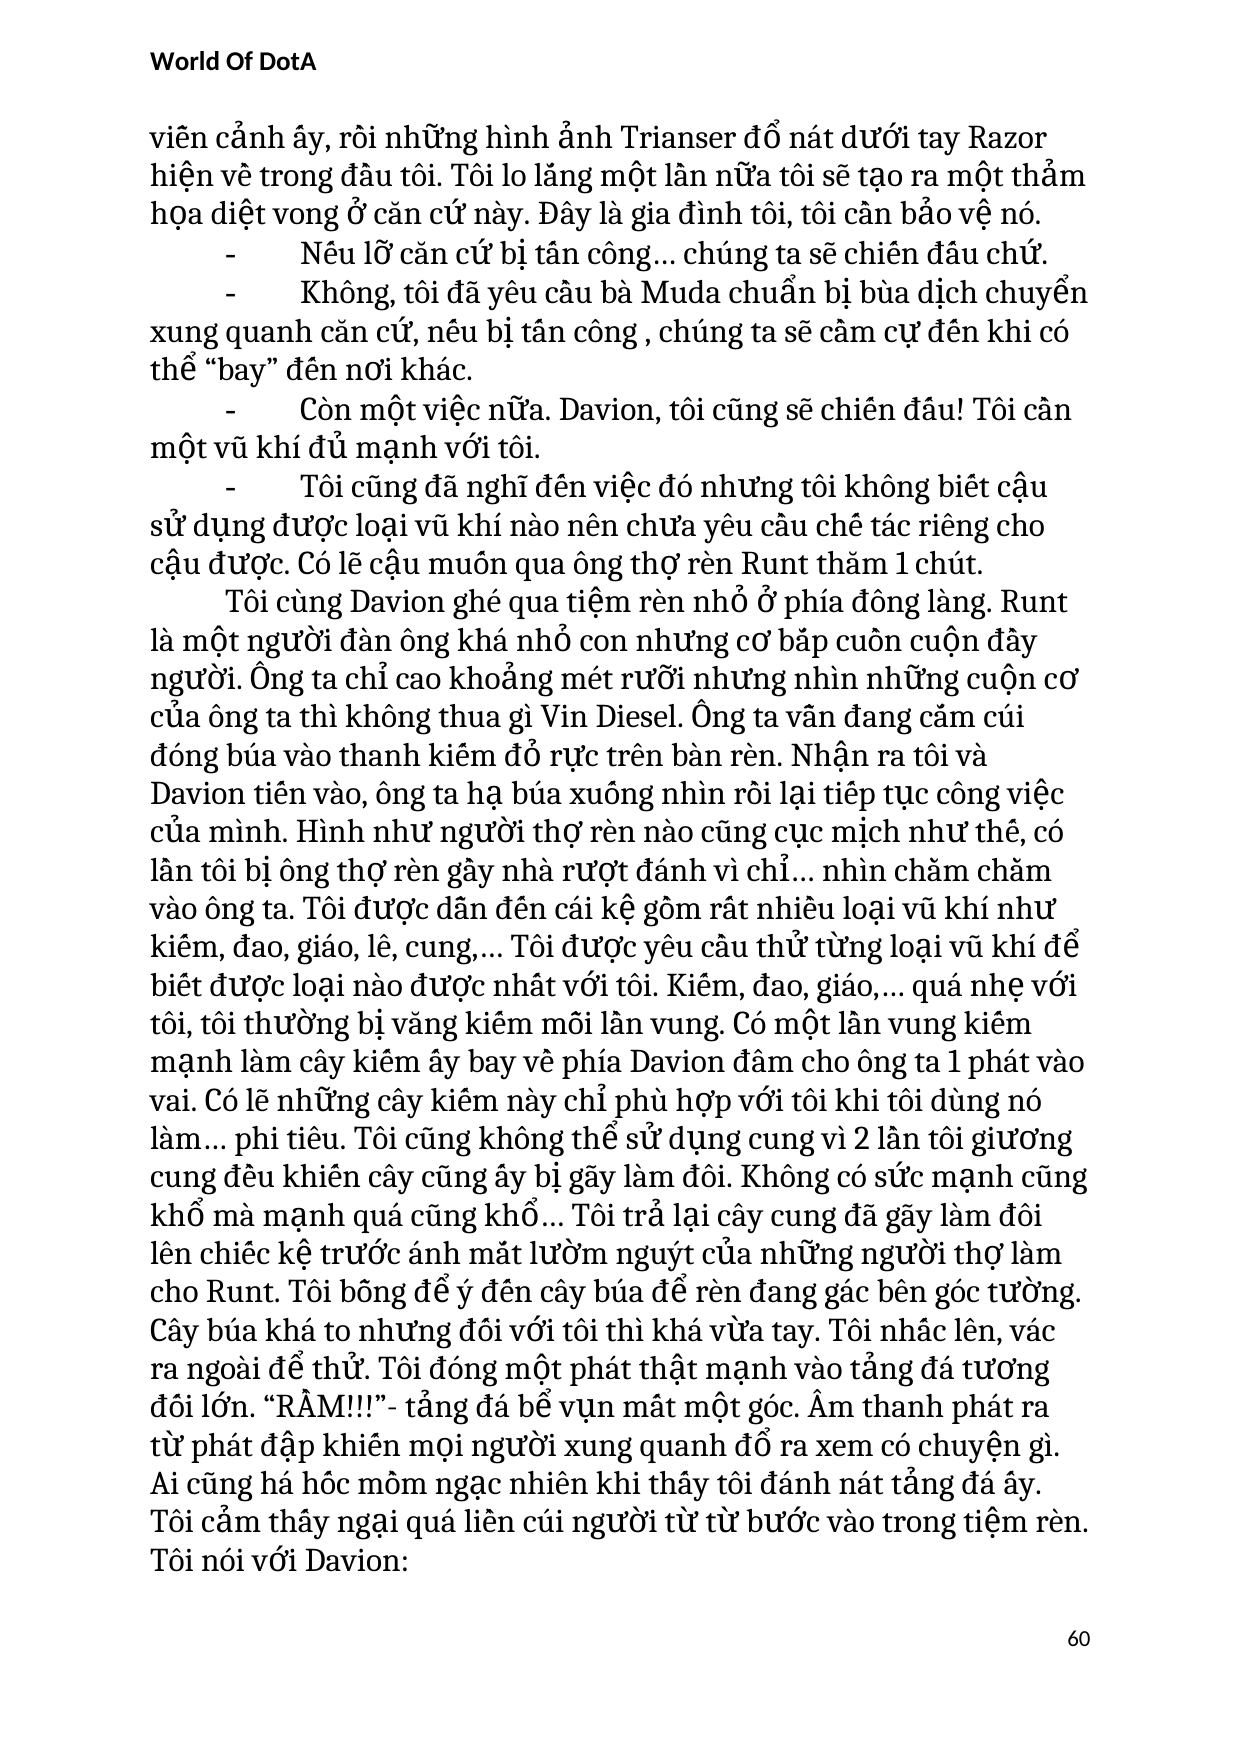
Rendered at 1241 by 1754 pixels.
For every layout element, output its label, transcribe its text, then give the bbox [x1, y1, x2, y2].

subtitle Tôi cũng đã nghĩ đến việc đó nhưng tôi không biết cậu sử dụng được loại vũ khí nào nên chưa yêu cầu chế tác riêng cho cậu được. Có lẽ cậu muốn qua ông thợ rèn Runt thăm 1 chút. [150, 467, 1090, 583]
subtitle Còn một việc nữa. Davion, tôi cũng sẽ chiến đấu! Tôi cần một vũ khí đủ mạnh với tôi. [150, 389, 1090, 467]
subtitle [150, 118, 1090, 233]
subtitle Tôi cùng Davion ghé qua tiệm rèn nhỏ ở phía đông làng. Runt là một người đàn ông khá nhỏ con nhưng cơ bắp cuồn cuộn đầy người. Ông ta chỉ cao khoảng mét rưỡi nhưng nhìn những cuộn cơ của ông ta thì không thua gì Vin Diesel. Ông ta vẫn đang cắm cúi đóng búa vào thanh kiếm đỏ rực trên bàn rèn. Nhận ra tôi và Davion tiến vào, ông ta hạ búa xuống nhìn rồi lại tiếp tục công việc của mình. Hình như người thợ rèn nào cũng cục mịch như thế, có lần tôi bị ông thợ rèn gầy nhà rượt đánh vì chỉ… nhìn chằm chằm vào ông ta. Tôi được dẫn đến cái kệ gồm rất nhiều loại vũ khí như kiếm, đao, giáo, lê, cung,… Tôi được yêu cầu thử từng loại vũ khí để biết được loại nào được nhất với tôi. Kiếm, đao, giáo,… quá nhẹ với tôi, tôi thường bị văng kiếm mỗi lần vung. Có một lần vung kiếm mạnh làm cây kiếm ấy bay về phía Davion đâm cho ông ta 1 phát vào vai. Có lẽ những cây kiếm này chỉ phù hợp với tôi khi tôi dùng nó làm… phi tiêu. Tôi cũng không thể sử dụng cung vì 2 lần tôi giương cung đều khiến cây cũng ấy bị gãy làm đôi. Không có sức mạnh cũng khổ mà mạnh quá cũng khổ… Tôi trả lại cây cung đã gãy làm đôi lên chiếc kệ trước ánh mắt lườm nguýt của những người thợ làm cho Runt. Tôi bỗng để ý đến cây búa để rèn đang gác bên góc tường. Cây búa khá to nhưng đối với tôi thì khá vừa tay. Tôi nhấc lên, vác ra ngoài để thử. Tôi đóng một phát thật mạnh vào tảng đá tương đối lớn. “RẦM!!!”- tảng đá bể vụn mất một góc. Âm thanh phát ra từ phát đập khiến mọi người xung quanh đổ ra xem có chuyện gì. Ai cũng há hốc mồm ngạc nhiên khi thấy tôi đánh nát tảng đá ấy. Tôi cảm thấy ngại quá liền cúi người từ từ bước vào trong tiệm rèn. Tôi nói với Davion: [150, 583, 1090, 1579]
subtitle Nếu lỡ căn cứ bị tấn công… chúng ta sẽ chiến đấu chứ. [150, 233, 1090, 273]
subtitle Không, tôi đã yêu cầu bà Muda chuẩn bị bùa dịch chuyển xung quanh căn cứ, nếu bị tấn công , chúng ta sẽ cầm cự đến khi có thể “bay” đến nơi khác. [150, 273, 1090, 389]
